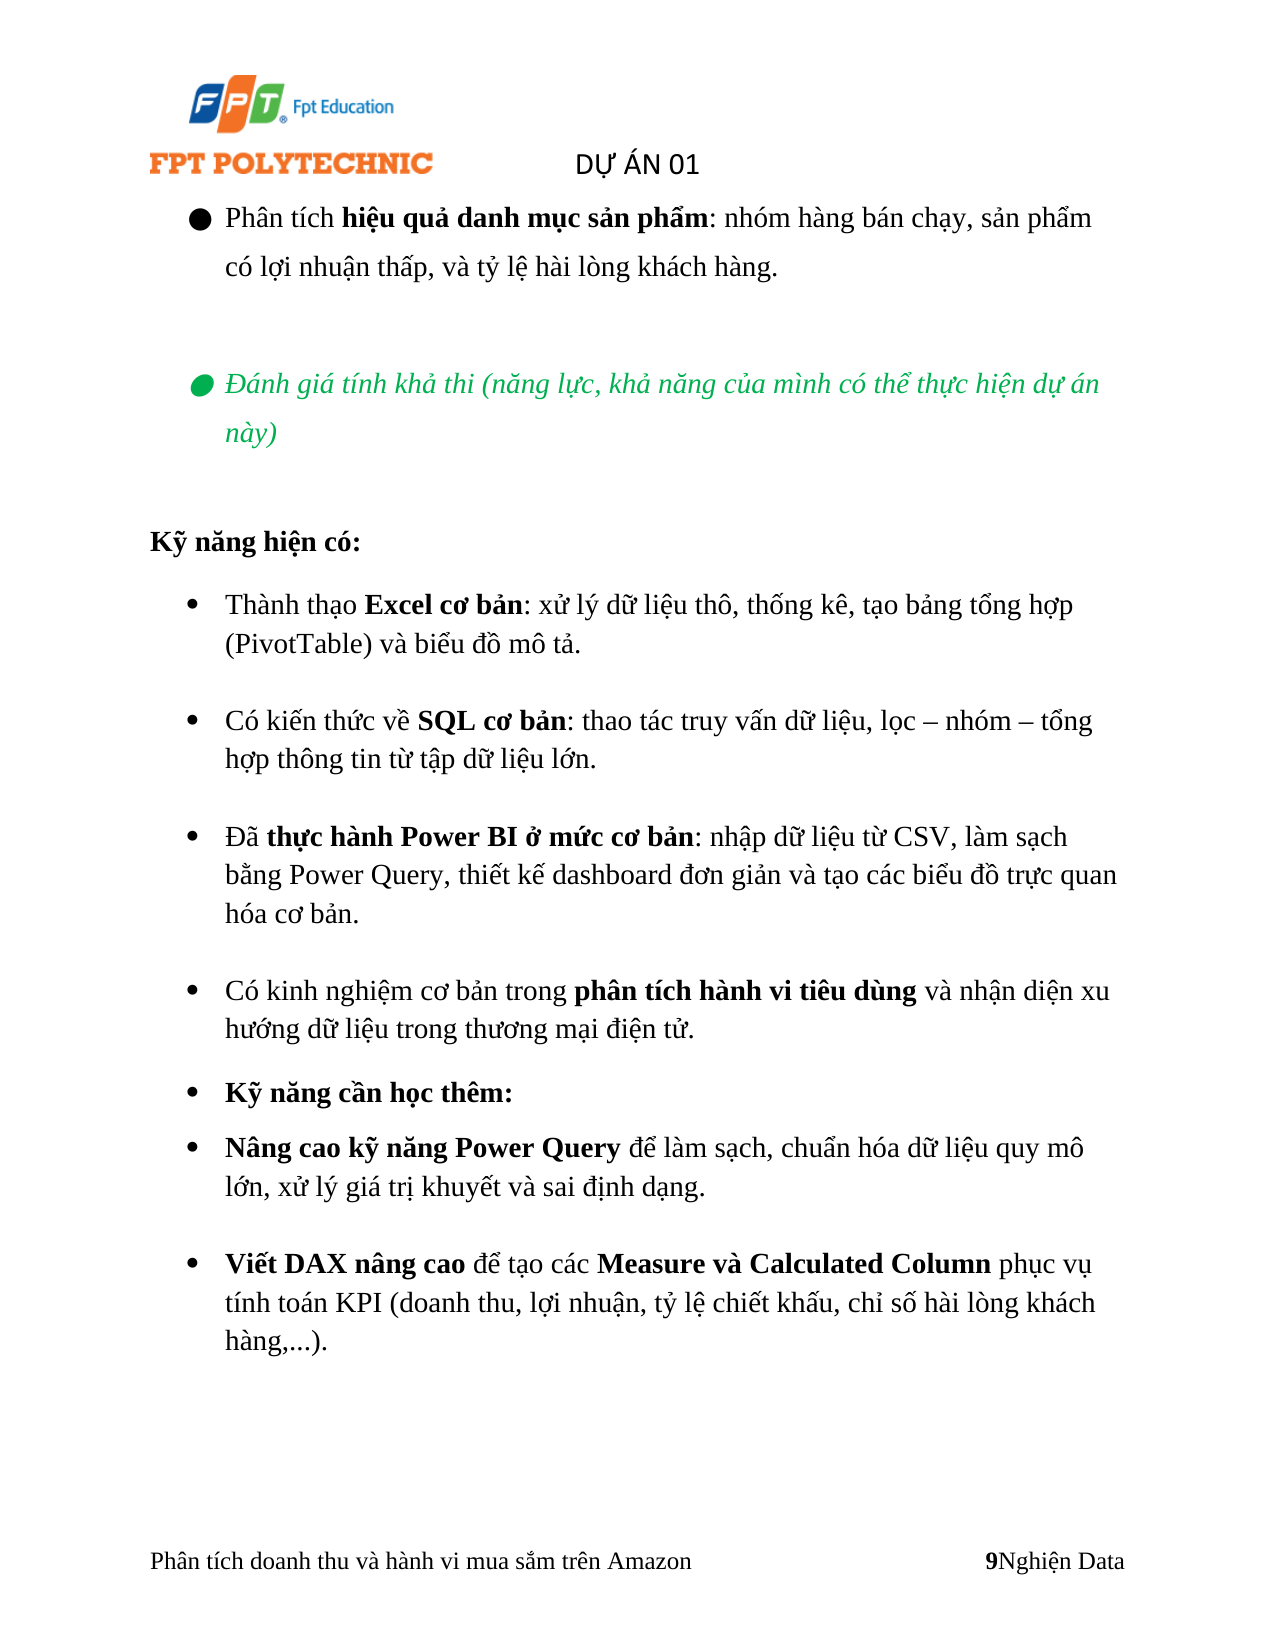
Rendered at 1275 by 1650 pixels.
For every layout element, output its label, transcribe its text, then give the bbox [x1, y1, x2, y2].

list Nâng cao kỹ năng Power Query để làm sạch, chuẩn hóa dữ liệu quy mô lớn, xử lý giá trị khuyết và sai định dạng. [187, 1130, 1125, 1241]
list Đã thực hành Power BI ở mức cơ bản: nhập dữ liệu từ CSV, làm sạch bằng Power Query, thiết kế dashboard đơn giản và tạo các biểu đồ trực quan hóa cơ bản. [187, 819, 1125, 968]
list Phân tích hiệu quả danh mục sản phẩm: nhóm hàng bán chạy, sản phẩm có lợi nhuận thấp, và tỷ lệ hài lòng khách hàng. [187, 184, 1125, 282]
list Thành thạo Excel cơ bản: xử lý dữ liệu thô, thống kê, tạo bảng tổng hợp (PivotTable) và biểu đồ mô tả. [187, 587, 1125, 698]
list Viết DAX nâng cao để tạo các Measure và Calculated Column phục vụ tính toán KPI (doanh thu, lợi nhuận, tỷ lệ chiết khấu, chỉ số hài lòng khách hàng,...). [187, 1246, 1125, 1395]
list Có kiến thức về SQL cơ bản: thao tác truy vấn dữ liệu, lọc – nhóm – tổng hợp thông tin từ tập dữ liệu lớn. [187, 703, 1125, 814]
list Kỹ năng cần học thêm: [187, 1075, 1125, 1109]
text Kỹ năng hiện có: [150, 524, 1125, 557]
list Có kinh nghiệm cơ bản trong phân tích hành vi tiêu dùng và nhận diện xu hướng dữ liệu trong thương mại điện tử. [187, 973, 1125, 1045]
picture [150, 75, 436, 174]
list Đánh giá tính khả thi (năng lực, khả năng của mình có thể thực hiện dự án này) [187, 351, 1125, 449]
